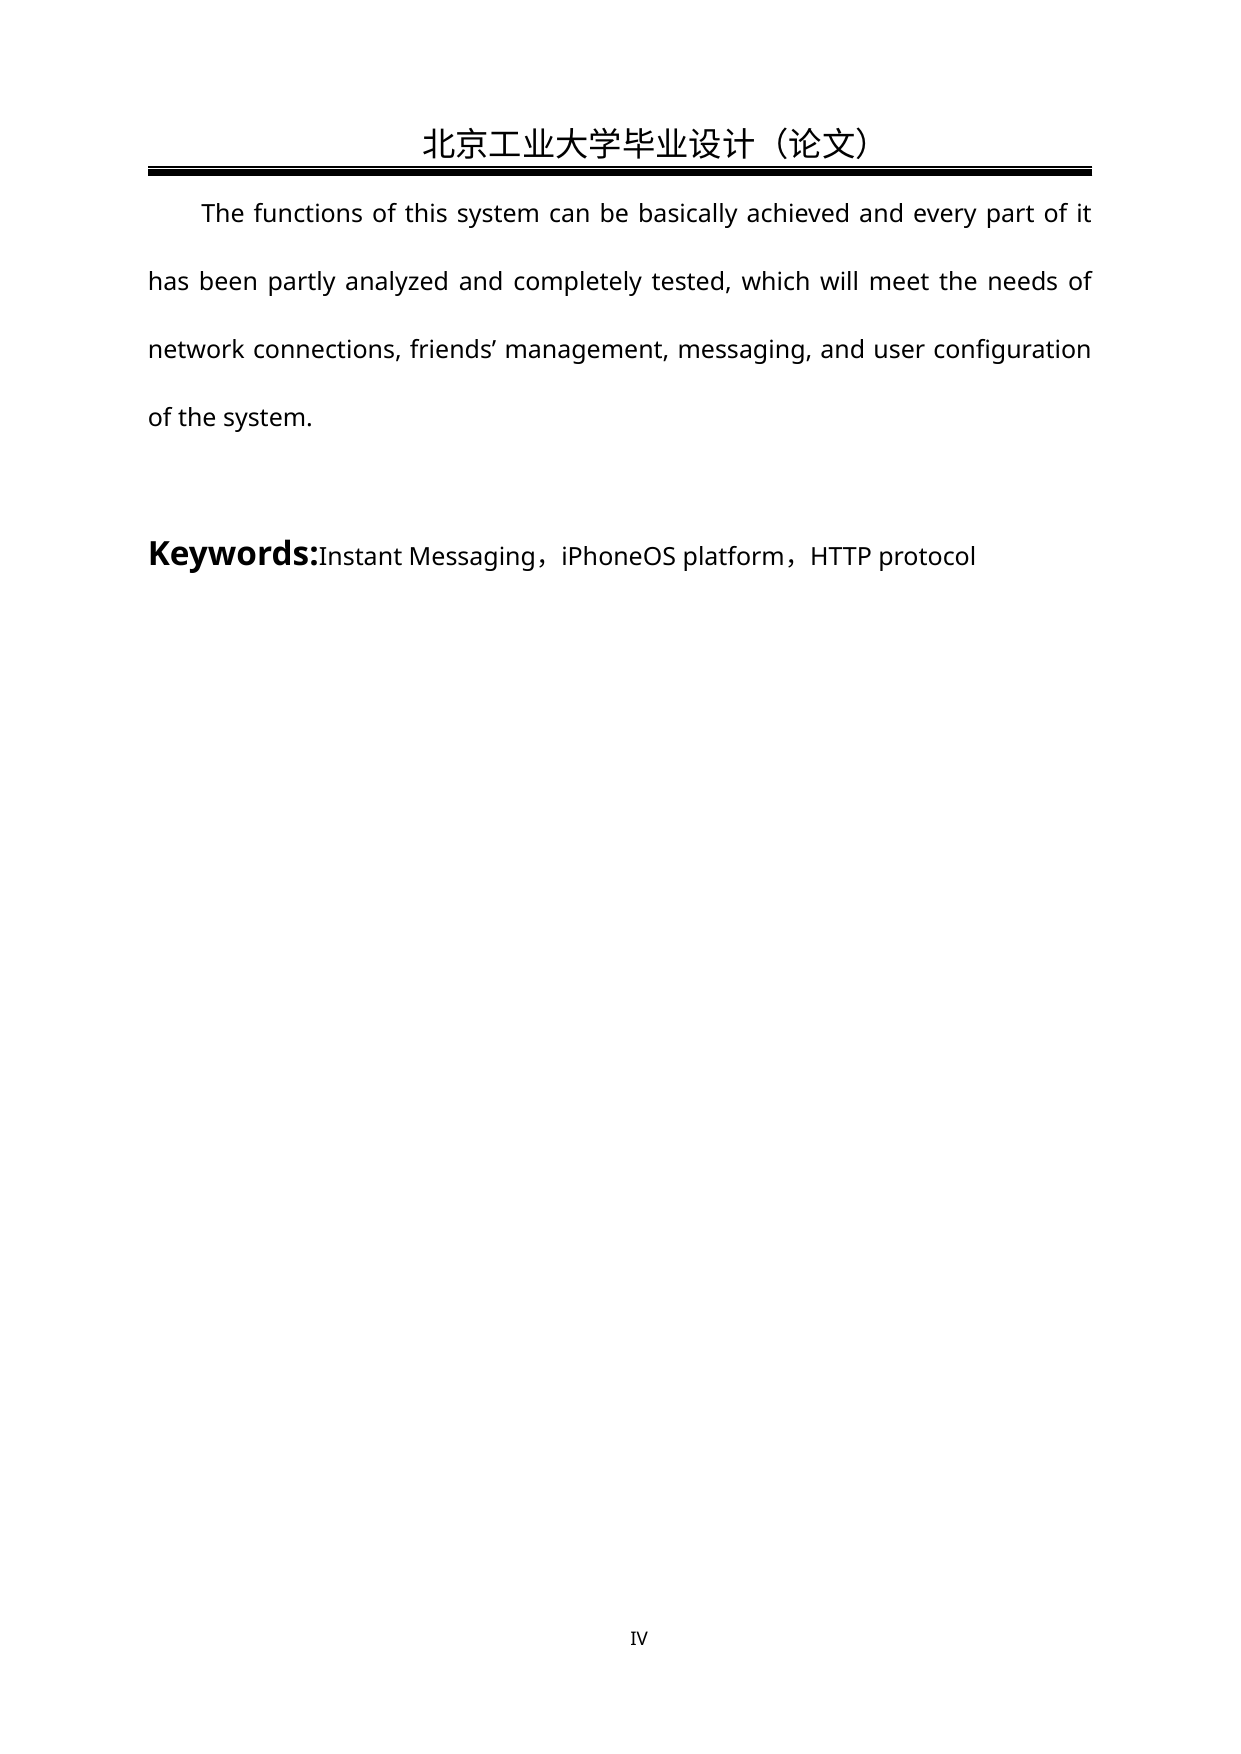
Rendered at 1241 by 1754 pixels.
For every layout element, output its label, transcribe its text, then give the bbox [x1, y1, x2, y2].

text Keywords:Instant Messaging，iPhoneOS platform，HTTP protocol [148, 518, 1092, 586]
text The functions of this system can be basically achieved and every part of it has been partly analyzed and completely tested, which will meet the needs of network connections, friends’ management, messaging, and user configuration of the system. [148, 178, 1092, 450]
